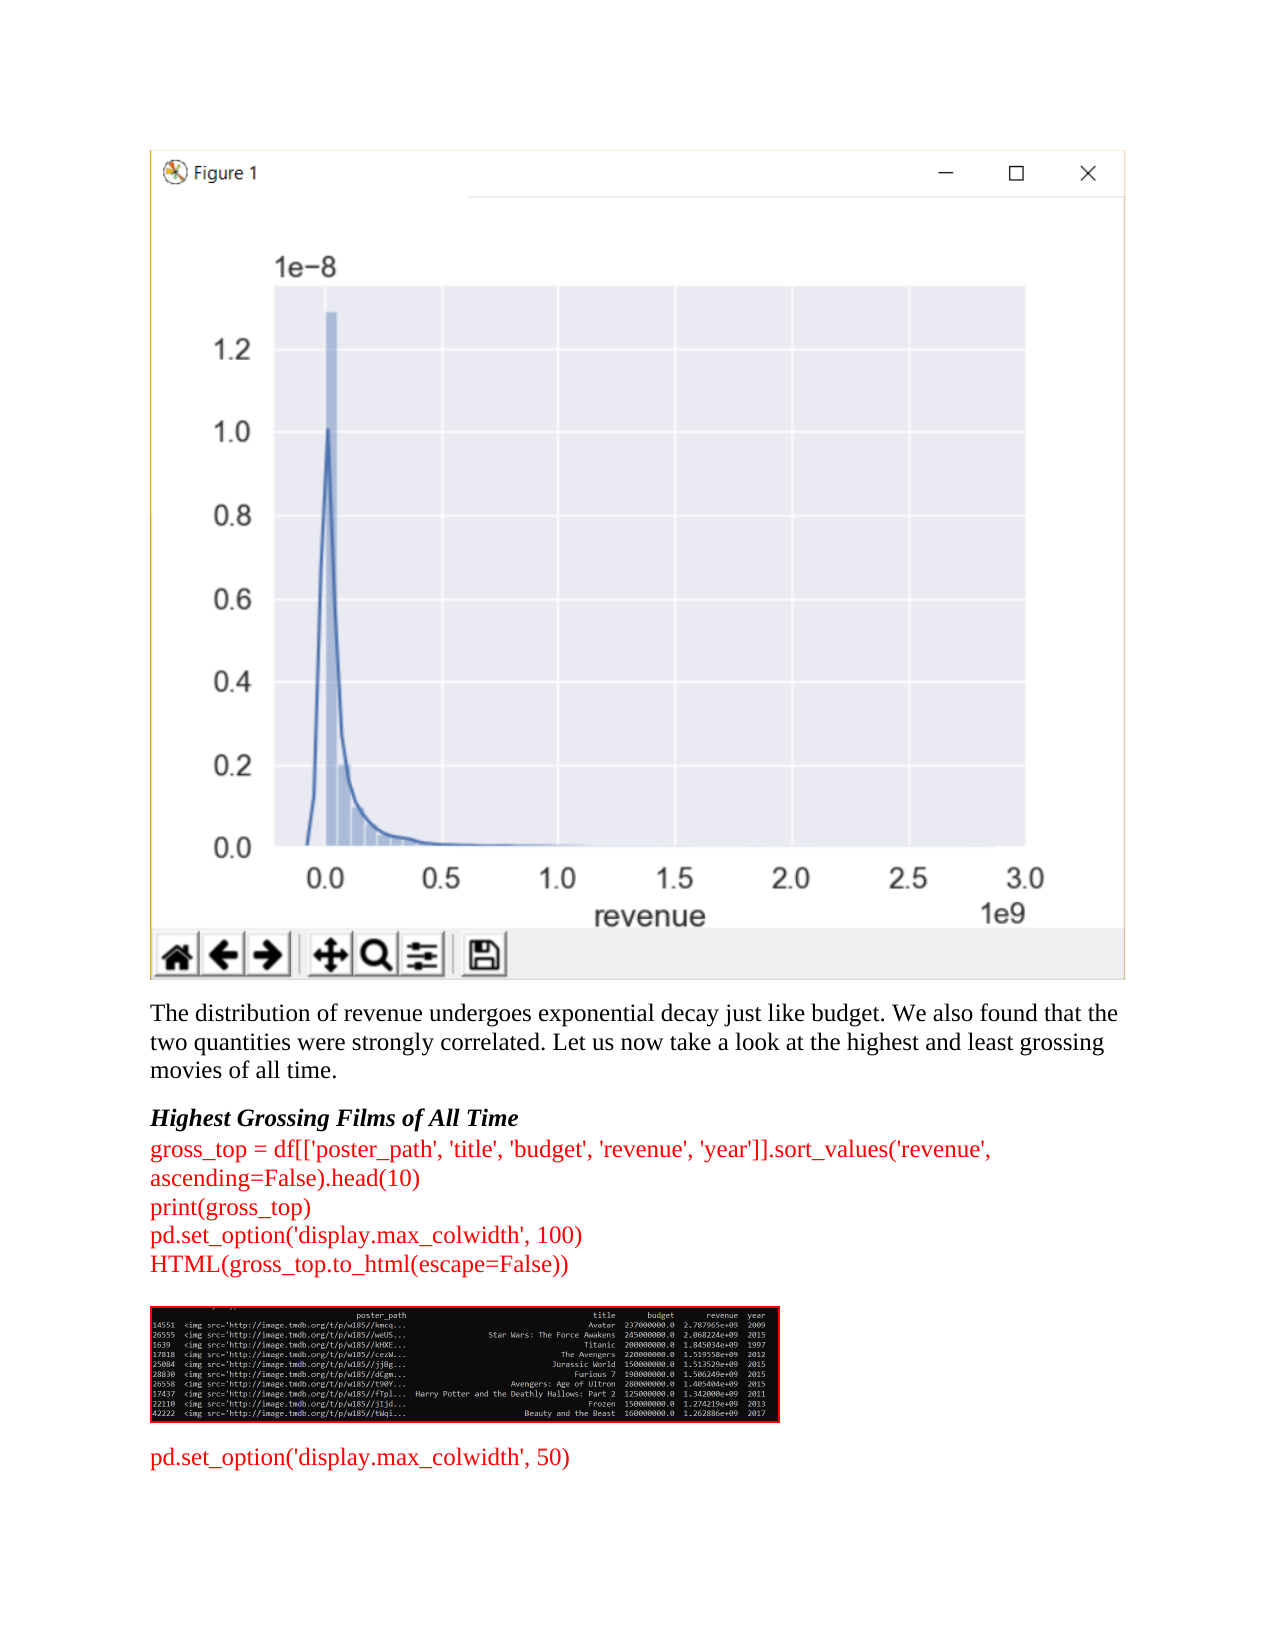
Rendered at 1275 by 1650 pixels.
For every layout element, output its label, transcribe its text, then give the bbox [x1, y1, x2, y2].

text The distribution of revenue undergoes exponential decay just like budget. We also found that the two quantities were strongly correlated. Let us now take a look at the highest and least grossing movies of all time. [150, 998, 1125, 1084]
subtitle Highest Grossing Films of All Time [150, 1103, 1125, 1132]
picture [150, 150, 1125, 980]
text gross_top = df[['poster_path', 'title', 'budget', 'revenue', 'year']].sort_values('revenue', ascending=False).head(10) [150, 1134, 1125, 1192]
text pd.set_option('display.max_colwidth', 100) [150, 1220, 1125, 1249]
text pd.set_option('display.max_colwidth', 50) [150, 1442, 1125, 1471]
picture [152, 1308, 778, 1421]
text print(gross_top) [150, 1192, 1125, 1220]
text HTML(gross_top.to_html(escape=False)) [150, 1249, 1125, 1278]
